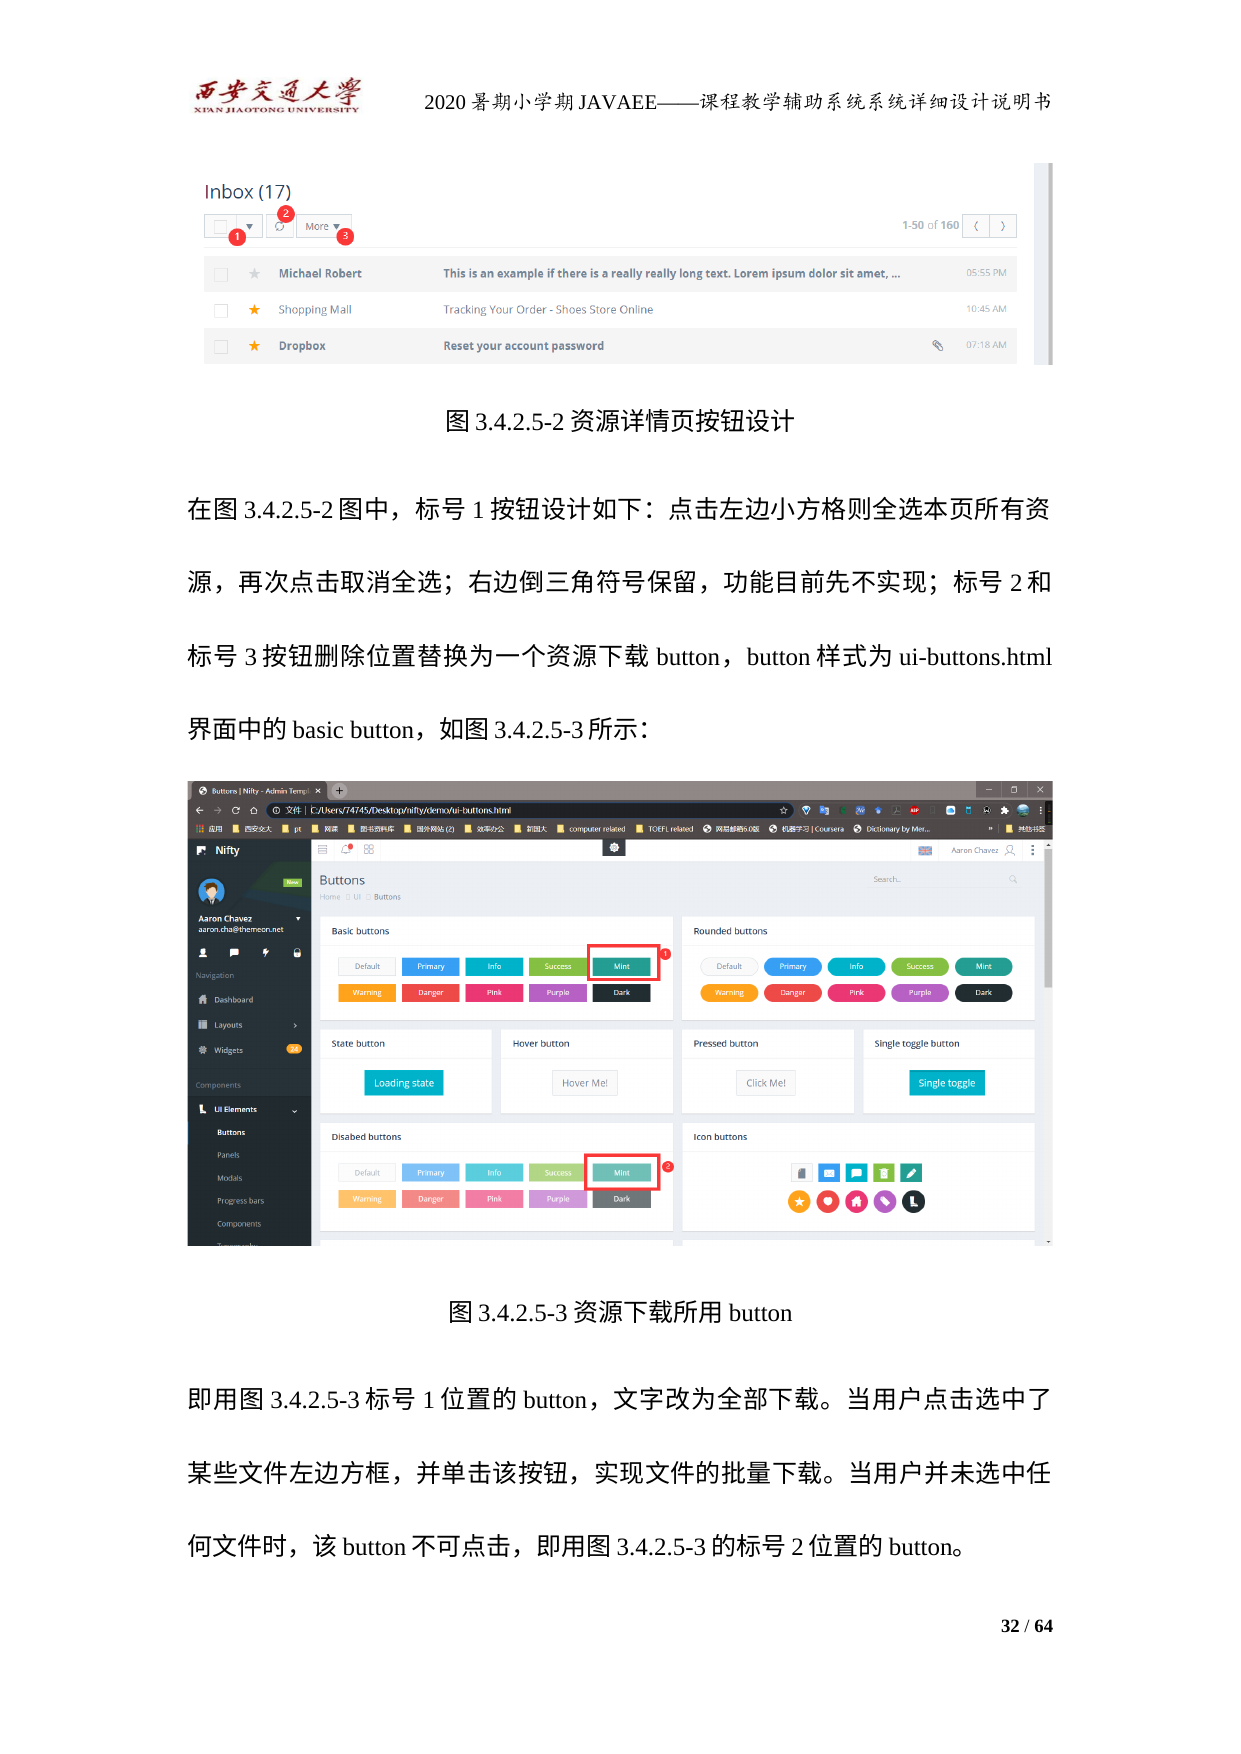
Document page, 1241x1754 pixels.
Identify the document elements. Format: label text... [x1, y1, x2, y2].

picture [189, 77, 364, 114]
text 在图3.4.2.5-2图中，标号1按钮设计如下：点击左边小方格则全选本页所有资源，再次点击取消全选；右边倒三角符号保留，功能目前先不实现；标号2和标号3按钮删除位置替换为一个资源下载button，button样式为ui-buttons.html界面中的basic button，如图3.4.2.5-3所示： [187, 474, 1053, 762]
text 图3.4.2.5-3 资源下载所用button [187, 1276, 1053, 1344]
text 图3.4.2.5-2 资源详情页按钮设计 [187, 386, 1053, 454]
picture [187, 781, 1053, 1246]
picture [187, 163, 1053, 365]
text 即用图3.4.2.5-3标号1位置的button，文字改为全部下载。当用户点击选中了某些文件左边方框，并单击该按钮，实现文件的批量下载。当用户并未选中任何文件时，该button不可点击，即用图3.4.2.5-3的标号2位置的button。 [187, 1364, 1053, 1578]
